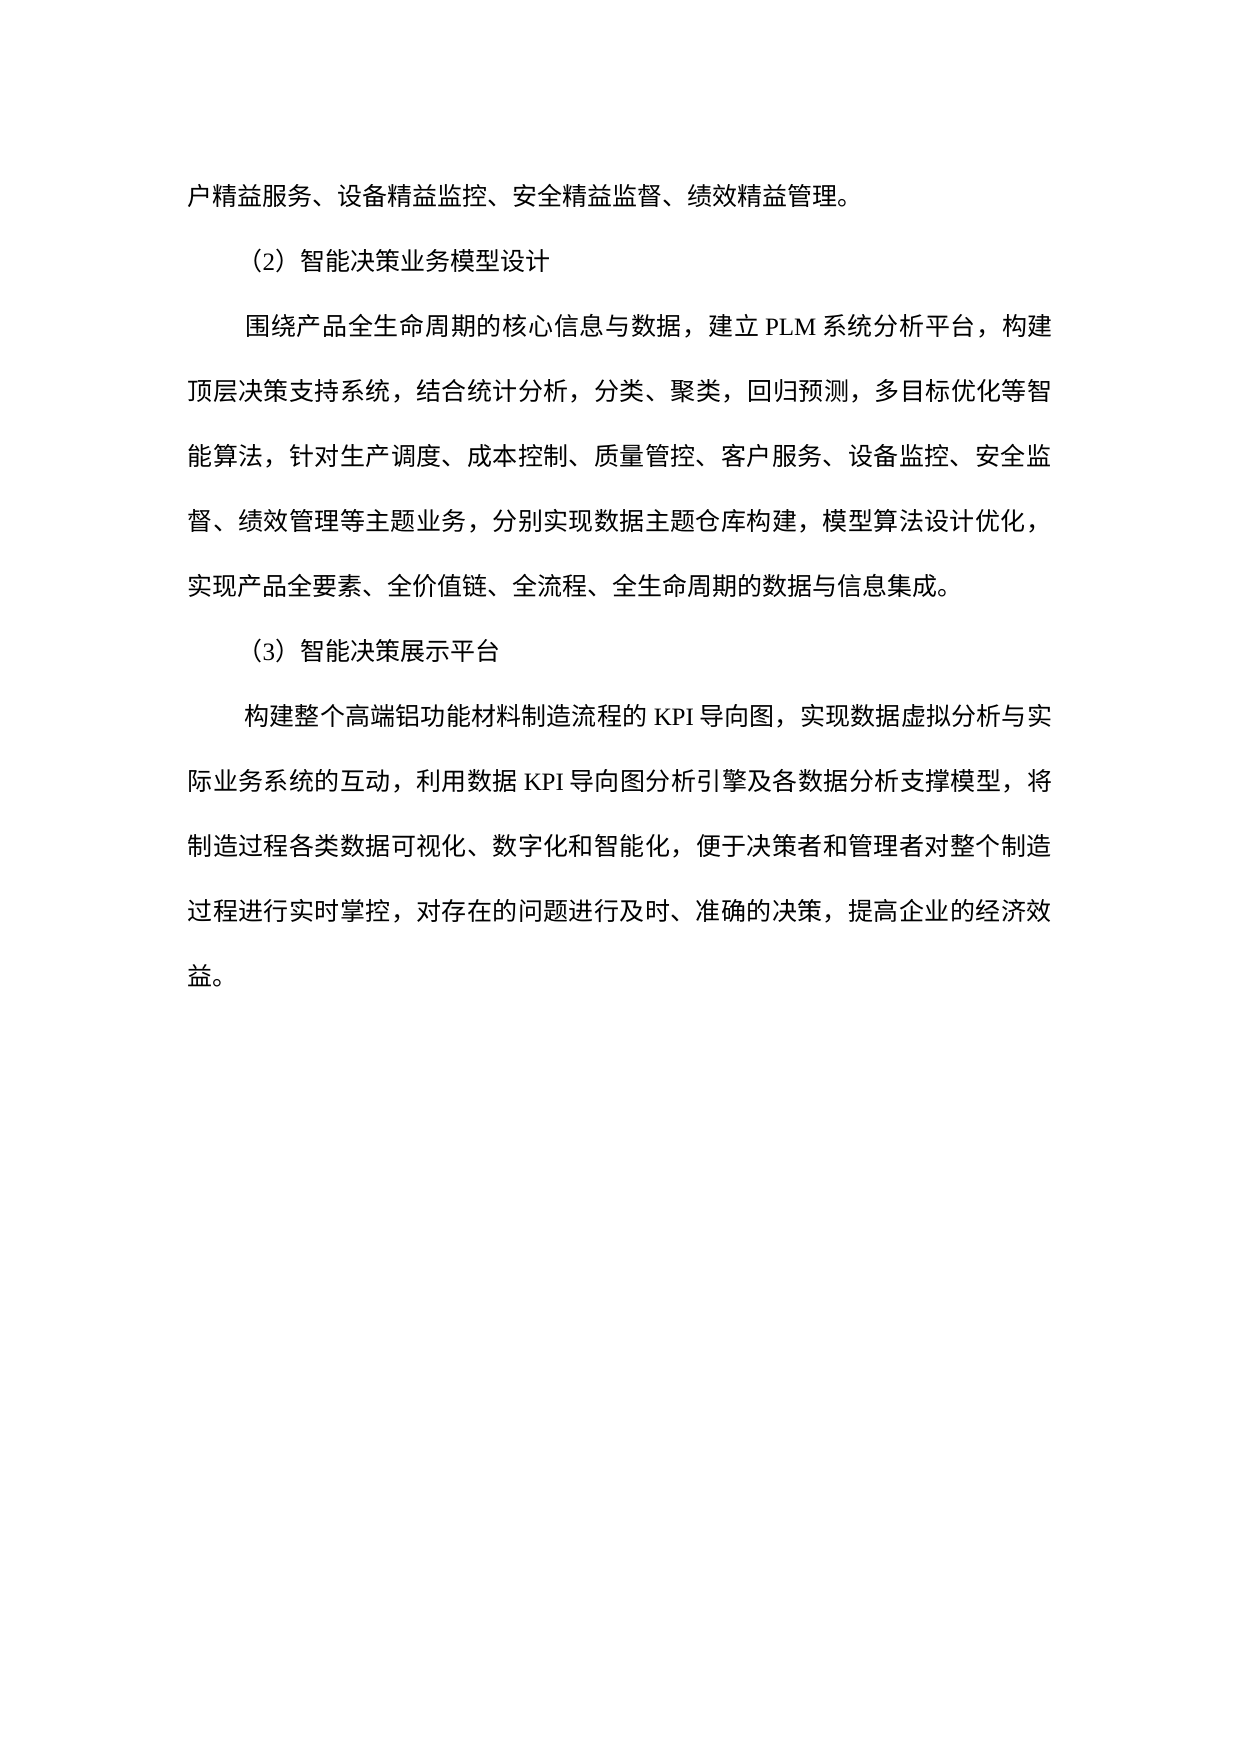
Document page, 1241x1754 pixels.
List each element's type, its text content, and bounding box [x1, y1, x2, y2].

text 围绕产品全生命周期的核心信息与数据，建立PLM系统分析平台，构建顶层决策支持系统，结合统计分析，分类、聚类，回归预测，多目标优化等智能算法，针对生产调度、成本控制、质量管控、客户服务、设备监控、安全监督、绩效管理等主题业务，分别实现数据主题仓库构建，模型算法设计优化，实现产品全要素、全价值链、全流程、全生命周期的数据与信息集成。 [187, 292, 1053, 617]
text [187, 162, 1053, 227]
text 构建整个高端铝功能材料制造流程的KPI导向图，实现数据虚拟分析与实际业务系统的互动，利用数据KPI导向图分析引擎及各数据分析支撑模型，将制造过程各类数据可视化、数字化和智能化，便于决策者和管理者对整个制造过程进行实时掌控，对存在的问题进行及时、准确的决策，提高企业的经济效益。 [187, 682, 1053, 1007]
text （2）智能决策业务模型设计 [187, 227, 1053, 292]
text （3）智能决策展示平台 [187, 617, 1053, 682]
